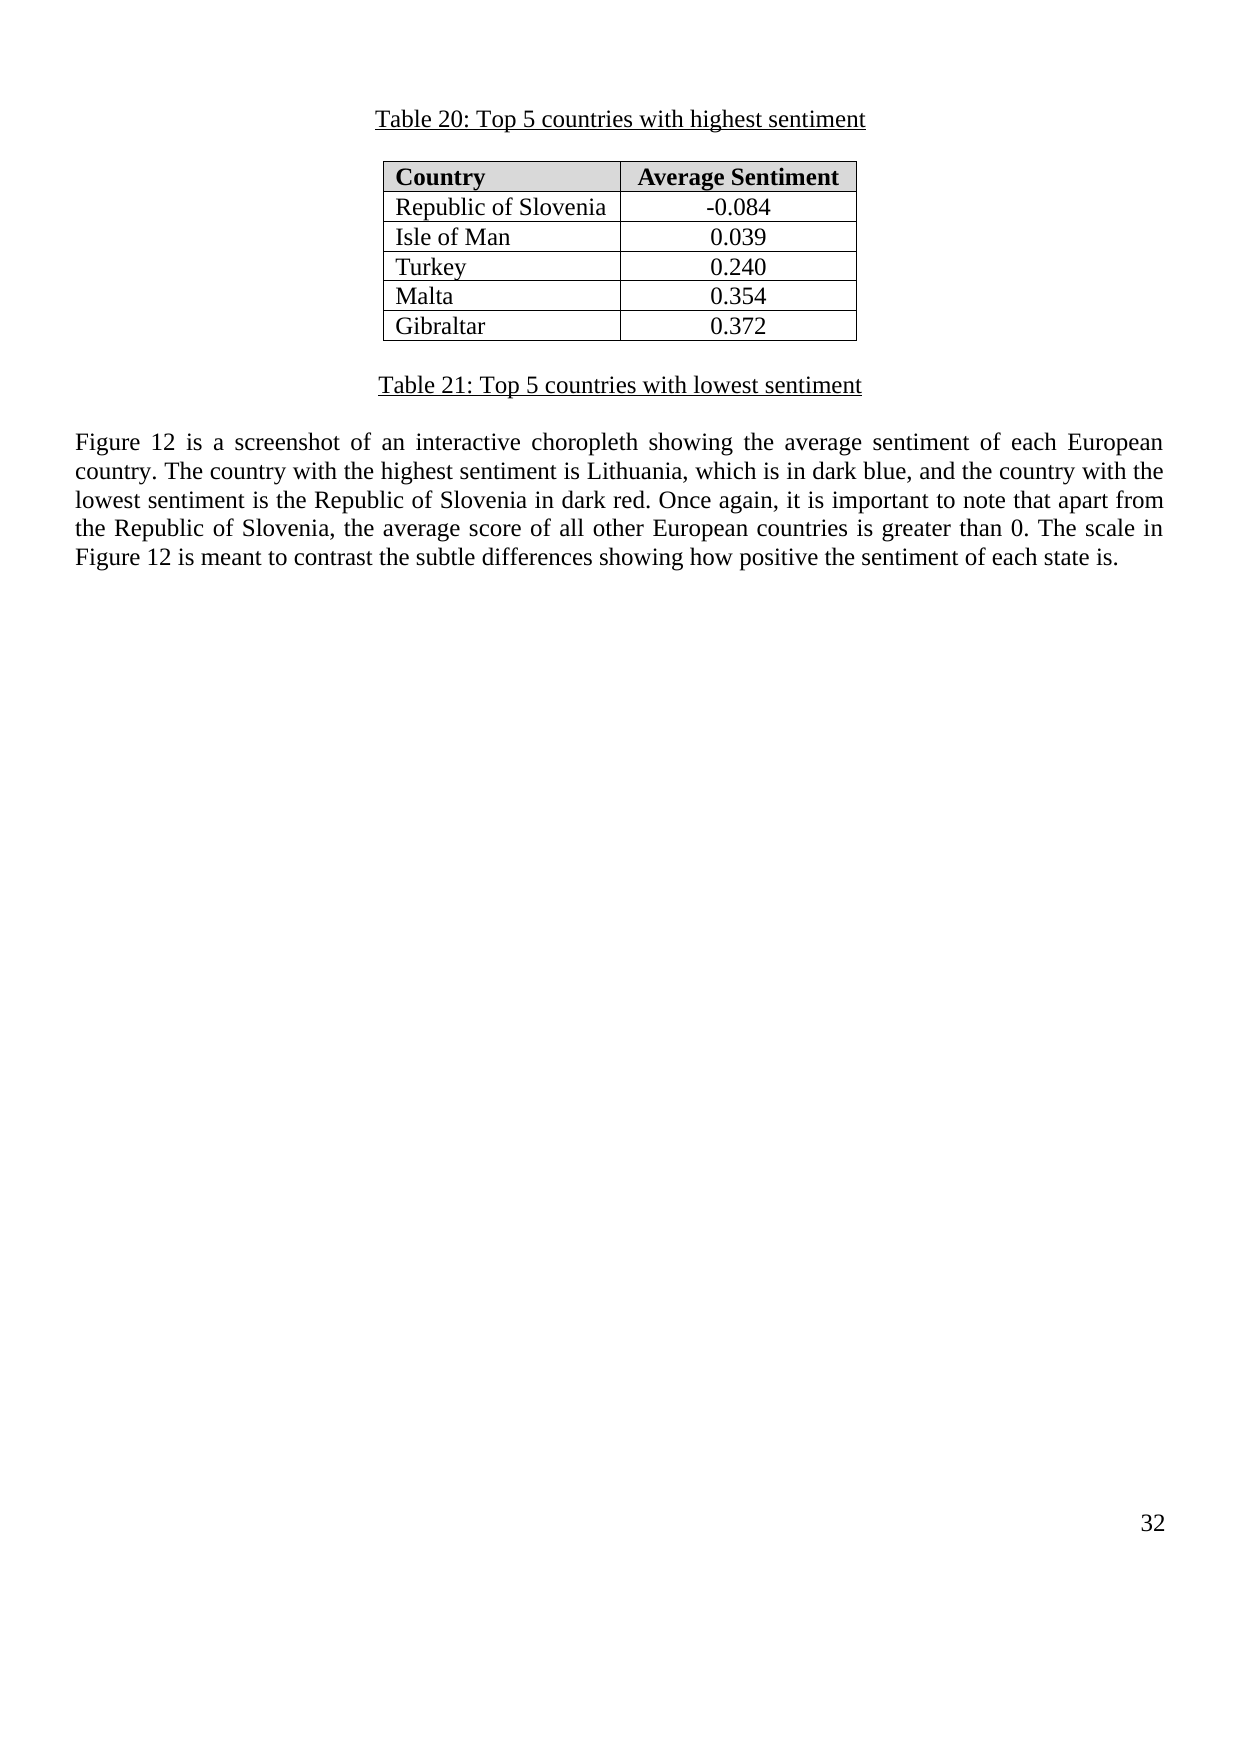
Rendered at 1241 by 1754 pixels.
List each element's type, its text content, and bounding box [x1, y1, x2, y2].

text Table 20: Top 5 countries with highest sentiment [75, 104, 1165, 132]
text Figure 12 is a screenshot of an interactive choropleth showing the average sentiment of each European country. The country with the highest sentiment is Lithuania, which is in dark blue, and the country with the lowest sentiment is the Republic of Slovenia in dark red. Once again, it is important to note that apart from the Republic of Slovenia, the average score of all other European countries is greater than 0. The scale in Figure 12 is meant to contrast the subtle differences showing how positive the sentiment of each state is. [75, 427, 1165, 571]
table_header Country [384, 162, 620, 191]
table_cell 0.039 [621, 222, 856, 251]
table_cell Malta [384, 281, 620, 310]
table_cell Republic of Slovenia [384, 192, 620, 221]
table_cell Turkey [384, 252, 620, 280]
table_cell Gibraltar [384, 311, 620, 340]
table_header Average Sentiment [621, 162, 856, 191]
table_cell 0.372 [621, 311, 856, 340]
table_cell -0.084 [621, 192, 856, 221]
text Table 21: Top 5 countries with lowest sentiment [75, 370, 1165, 398]
table_cell 0.354 [621, 281, 856, 310]
table_cell Isle of Man [384, 222, 620, 251]
table_cell 0.240 [621, 252, 856, 280]
